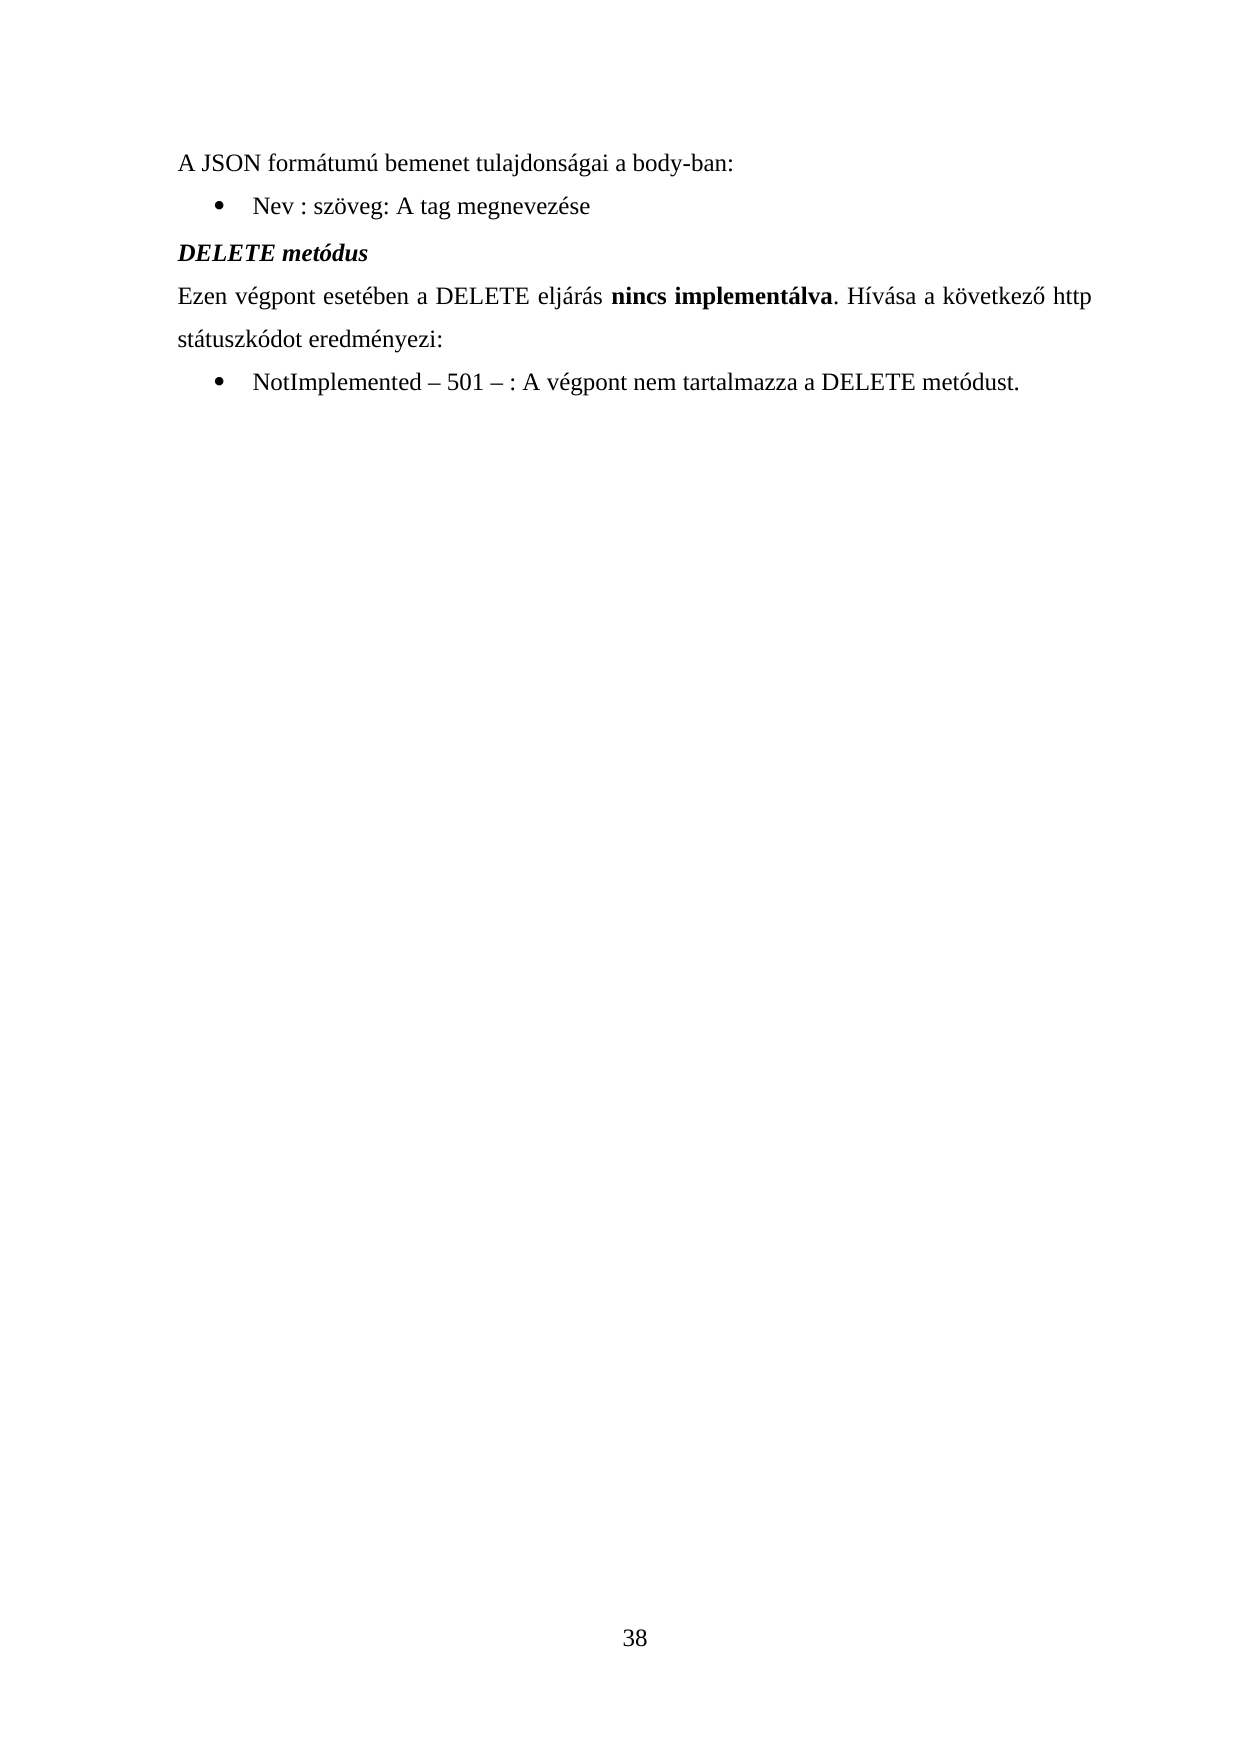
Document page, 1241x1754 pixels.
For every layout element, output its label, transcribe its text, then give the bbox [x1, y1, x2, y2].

list NotImplemented – 501 – : A végpont nem tartalmazza a DELETE metódust. [215, 367, 1092, 396]
text Ezen végpont esetében a DELETE eljárás nincs implementálva. Hívása a következő http státuszkódot eredményezi: [177, 281, 1092, 353]
text A JSON formátumú bemenet tulajdonságai a body-ban: [177, 148, 1092, 176]
subtitle DELETE metódus [177, 238, 1092, 267]
list Nev : szöveg: A tag megnevezése [215, 191, 1092, 219]
